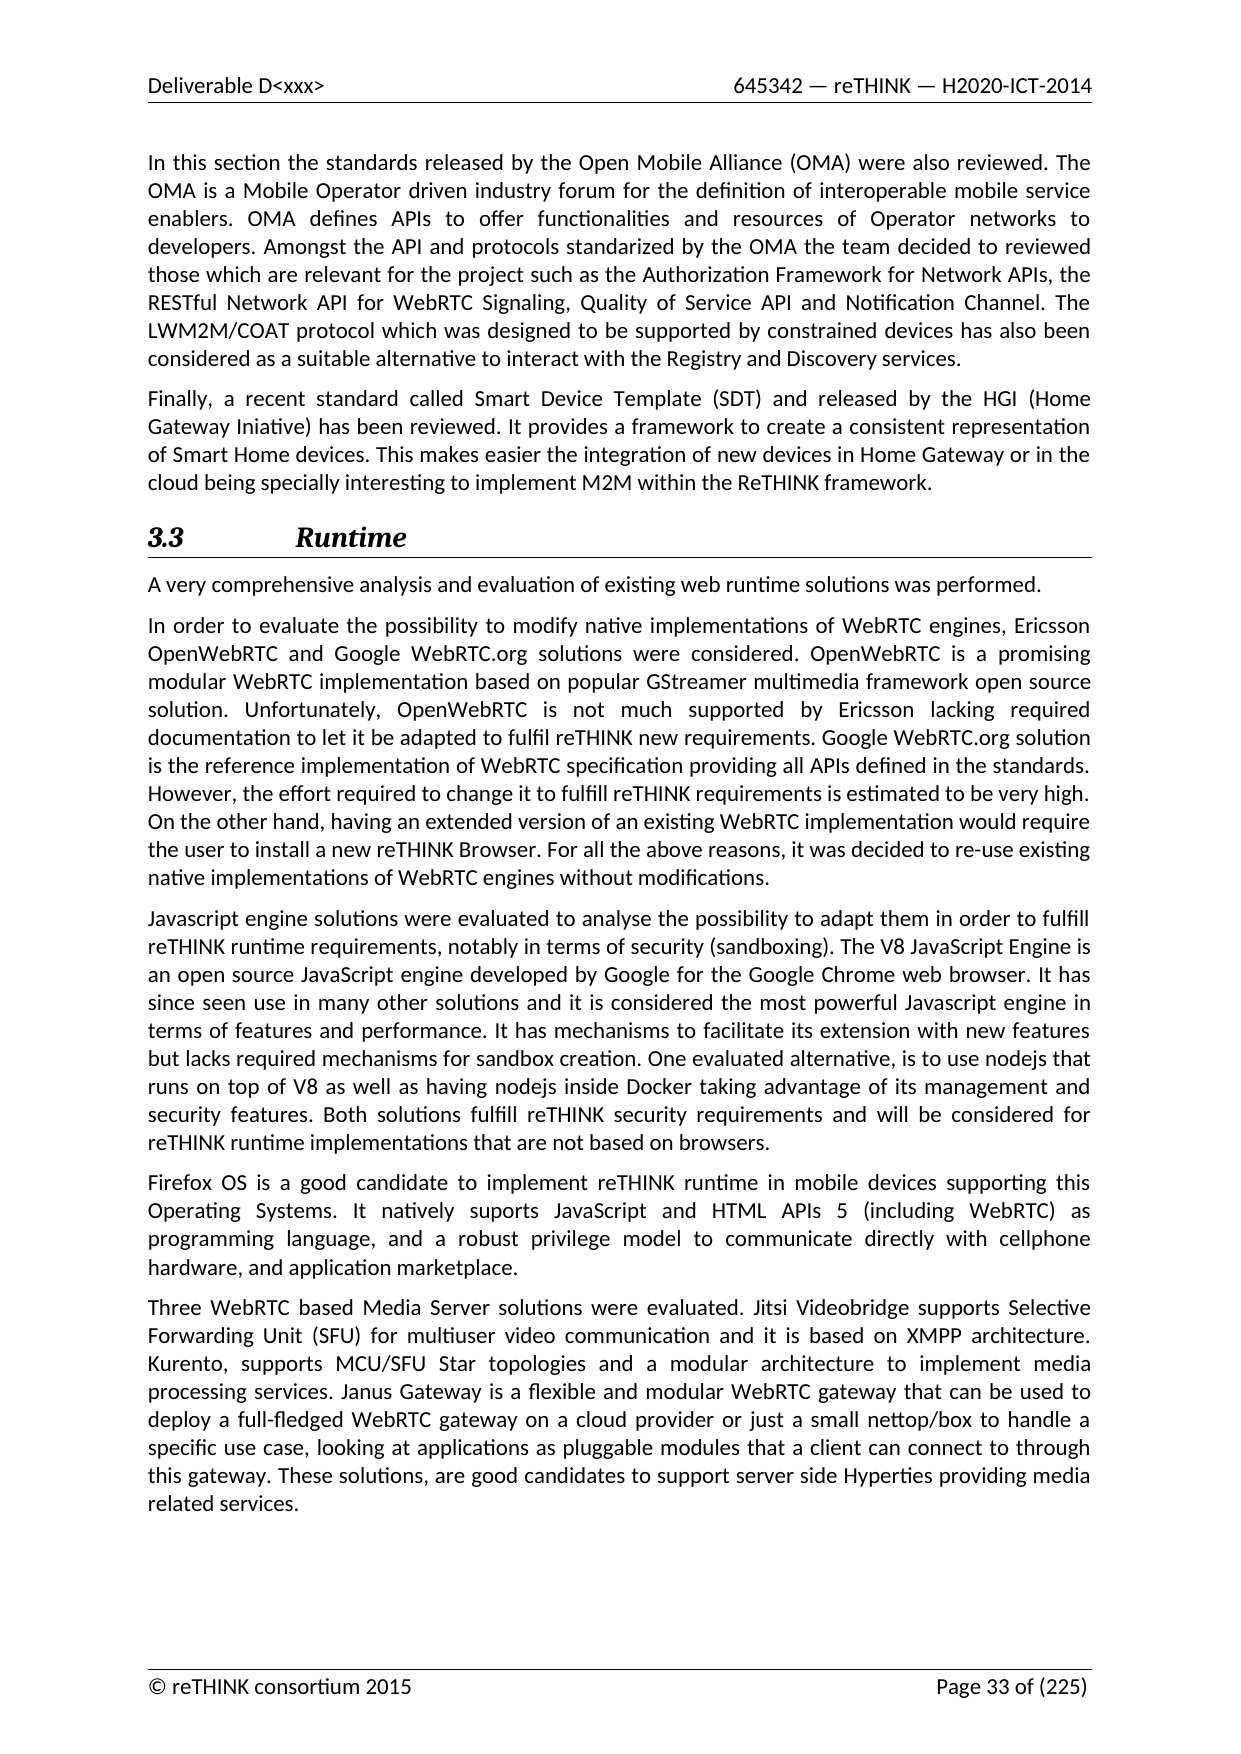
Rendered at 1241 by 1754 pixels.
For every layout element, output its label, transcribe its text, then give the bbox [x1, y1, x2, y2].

subtitle Runtime [148, 521, 1092, 557]
text Three WebRTC based Media Server solutions were evaluated. Jitsi Videobridge supports Selective Forwarding Unit (SFU) for multiuser video communication and it is based on XMPP architecture. Kurento, supports MCU/SFU Star topologies and a modular architecture to implement media processing services. Janus Gateway is a flexible and modular WebRTC gateway that can be used to deploy a full-fledged WebRTC gateway on a cloud provider or just a small nettop/box to handle a specific use case, looking at applications as pluggable modules that a client can connect to through this gateway. These solutions, are good candidates to support server side Hyperties providing media related services. [148, 1293, 1092, 1517]
text Firefox OS is a good candidate to implement reTHINK runtime in mobile devices supporting this Operating Systems. It natively suports JavaScript and HTML APIs 5 (including WebRTC) as programming language, and a robust privilege model to communicate directly with cellphone hardware, and application marketplace. [148, 1168, 1092, 1281]
text A very comprehensive analysis and evaluation of existing web runtime solutions was performed. [148, 571, 1092, 599]
text Javascript engine solutions were evaluated to analyse the possibility to adapt them in order to fulfill reTHINK runtime requirements, notably in terms of security (sandboxing). The V8 JavaScript Engine is an open source JavaScript engine developed by Google for the Google Chrome web browser. It has since seen use in many other solutions and it is considered the most powerful Javascript engine in terms of features and performance. It has mechanisms to facilitate its extension with new features but lacks required mechanisms for sandbox creation. One evaluated alternative, is to use nodejs that runs on top of V8 as well as having nodejs inside Docker taking advantage of its management and security features. Both solutions fulfill reTHINK security requirements and will be considered for reTHINK runtime implementations that are not based on browsers. [148, 904, 1092, 1156]
text In this section the standards released by the Open Mobile Alliance (OMA) were also reviewed. The OMA is a Mobile Operator driven industry forum for the definition of interoperable mobile service enablers. OMA defines APIs to offer functionalities and resources of Operator networks to developers. Amongst the API and protocols standarized by the OMA the team decided to reviewed those which are relevant for the project such as the Authorization Framework for Network APIs, the RESTful Network API for WebRTC Signaling, Quality of Service API and Notification Channel. The LWM2M/COAT protocol which was designed to be supported by constrained devices has also been considered as a suitable alternative to interact with the Registry and Discovery services. [148, 148, 1092, 372]
text In order to evaluate the possibility to modify native implementations of WebRTC engines, Ericsson OpenWebRTC and Google WebRTC.org solutions were considered. OpenWebRTC is a promising modular WebRTC implementation based on popular GStreamer multimedia framework open source solution. Unfortunately, OpenWebRTC is not much supported by Ericsson lacking required documentation to let it be adapted to fulfil reTHINK new requirements. Google WebRTC.org solution is the reference implementation of WebRTC specification providing all APIs defined in the standards. However, the effort required to change it to fulfill reTHINK requirements is estimated to be very high. On the other hand, having an extended version of an existing WebRTC implementation would require the user to install a new reTHINK Browser. For all the above reasons, it was decided to re-use existing native implementations of WebRTC engines without modifications. [148, 611, 1092, 891]
text Finally, a recent standard called Smart Device Template (SDT) and released by the HGI (Home Gateway Iniative) has been reviewed. It provides a framework to create a consistent representation of Smart Home devices. This makes easier the integration of new devices in Home Gateway or in the cloud being specially interesting to implement M2M within the ReTHINK framework. [148, 384, 1092, 496]
